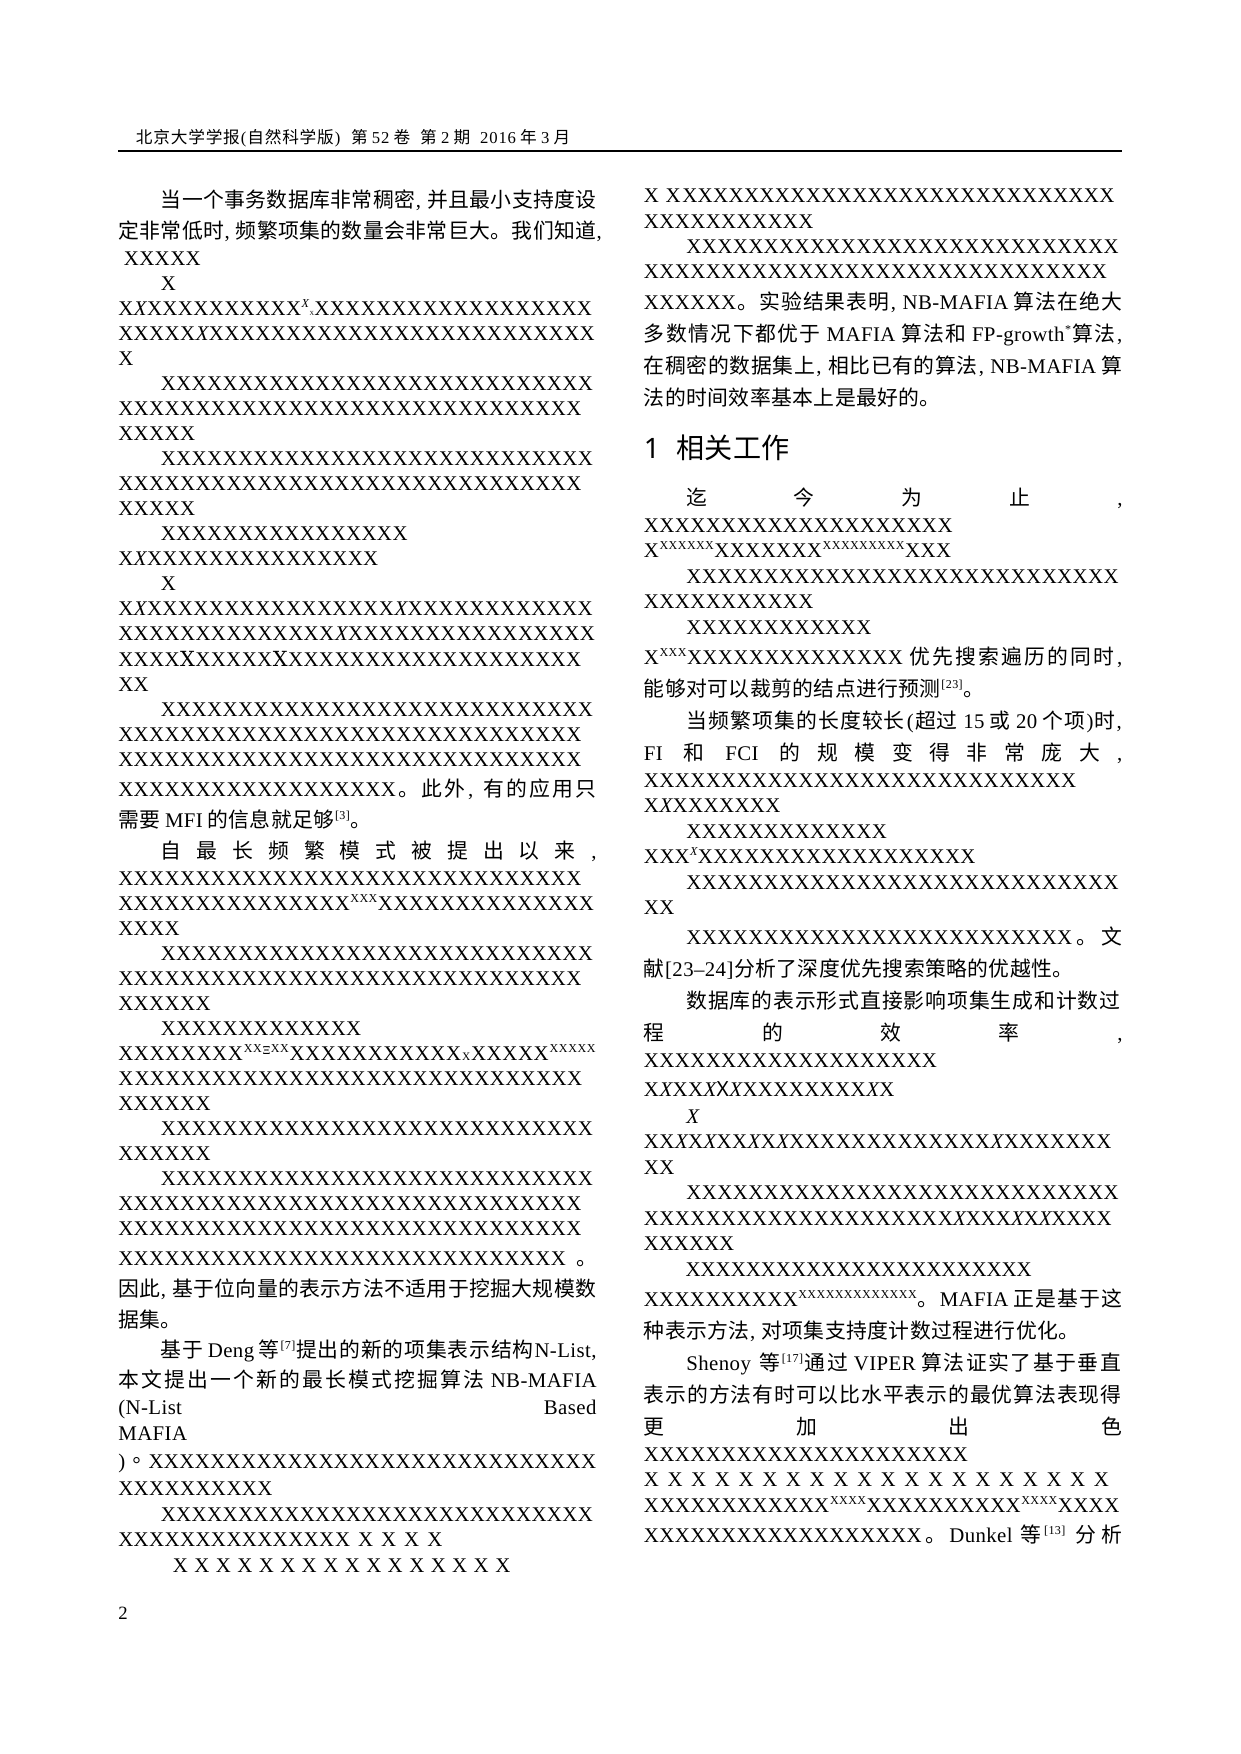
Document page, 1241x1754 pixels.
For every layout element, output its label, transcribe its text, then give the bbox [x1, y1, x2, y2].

text XXXXXXXXXXXXXXXXXXXXXXXXXXXXXXXXXXXXXXXXXXXXXXXXXXXXXXXXX [118, 1552, 596, 1577]
text XXXXXXXXXXXXXXXXXXXXXXXXXXXXXXXXXXXXXXXXXXXXXXXXXXXXXXXXXXXXXXXXX [118, 271, 596, 370]
text 当频繁项集的长度较长(超过15或20个项)时, FI和FCI的规模变得非常庞大, XXXXXXXXXXXXXXXXXXXXXXXXXXXXXXXXXXXXX [644, 704, 1122, 817]
text XXXXXXXXXXXXXXXXXXXXXXXXXXXXXXXXXXXXXXXXXXXXXXXXXXXXXXXXXXXXXXXX [118, 941, 596, 1015]
text XXXXXXXXXXXXXXXXXXXXXXXXXXXXXXXXXX [644, 1104, 1122, 1179]
text XXXXXXXXXXXXXXXXXXXXXXXXXXXXXX [644, 869, 1122, 919]
text 数据库的表示形式直接影响项集生成和计数过程的效率, XXXXXXXXXXXXXXXXXXXXXXXXXXXXXXXXXXXX [644, 984, 1122, 1102]
text XXXXXXXXXXXXXXXXXXXXXXXXXXXXXXXXXXXXXXXXXXXXXX。MAFIA正是基于这种表示方法, 对项集支持度计数过程进行优化。 [644, 1257, 1122, 1344]
text XXXXXXXXXXXXXXXXXXXXXXXXXXXXXXXXXXX [644, 819, 1122, 868]
text XXXXXXXXXXXXXXXXXXXXXXXXXXXXXXXXXXXXXXX [644, 564, 1122, 613]
text XXXXXXXXXXXXXXXXXXXXXXXXXXXXXXXXXXXXXXXXXXXXXXXXXXXXXXXXXXXXXXX [118, 446, 596, 520]
text 当一个事务数据库非常稠密, 并且最小支持度设定非常低时, 频繁项集的数量会非常巨大。我们知道, XXXXX [118, 183, 596, 270]
text XXXXXXXXXXXXXXXXXXXXXXXXXXXXXXXXXXXXXXXXXXXXXXXXXXXXXXXXX [644, 183, 1122, 233]
text XXXXXXXXXXXXXXXXXXXXXXXXXXXXXXXXXXXXXXXXXXXXXXXXXXXXXXXXXXXXXXXX。实验结果表明, NB-MAFIA算法在绝大多数情况下都优于MAFIA算法和FP-growth*算法, 在稠密的数据集上, 相比已有的算法, NB-MAFIA算法的时间效率基本上是最好的。 [644, 234, 1122, 411]
text 自最长频繁模式被提出以来, XXXXXXXXXXXXXXXXXXXXXXXXXXXXXXXXXXXXXXXXXXXXXXXXXXXXXXXXXXXXXXXXXX [118, 835, 596, 940]
text XXXXXXXXXXXXXXXXXXXXXXXXXXXXXXXXX [118, 521, 596, 570]
text XXXXXXXXXXXXXXXXXXXXXXXXXXXXXXXXXX [118, 1116, 596, 1165]
text 基于Deng等[7]提出的新的项集表示结构N-List, 本文提出一个新的最长模式挖掘算法NB-MAFIA (N-List Based MAFIA)。XXXXXXXXXXXXXXXXXXXXXXXXXXXXXXXXXXXXXXX [118, 1335, 596, 1500]
text XXXXXXXXXXXXXXXXXXXXXXXXXXXXXXXXXXXXXXXXXXXXXXXXXXXXXXXXXXXXXXXXXXXXXXXXXXXXXXXXXXXXXXXXXXXXXXXXXXXXXXXXXXXXXXXXXXXXX。因此, 基于位向量的表示方法不适用于挖掘大规模数据集。 [118, 1166, 596, 1334]
text XXXXXXXXXXXXXXXXXXXXXXXXXXXXXXXXXXXXXXXXXXXXXXXXXXXXXXXXXXXXXXXXXXXXXXXXXXXXXXXXXXX [118, 1016, 596, 1115]
text XXXXXXXXXXXXXXXXXXXXXXXXXXXXXXXXXXXXXXXXXXXXXXXXXXXXXXXXXXXXXXX [118, 371, 596, 445]
text 迄今为止, XXXXXXXXXXXXXXXXXXXXXXXXXXXXXXXXXXXXXXXXXXXXXX [644, 481, 1122, 562]
text XXXXXXXXXXXXXXXXXXXXXXXXXXXXXXXXXXXXXXXXXXXXXXXXXXXXXXXXXXXXXXXXXXXXXXXXXXXXXXXXXXXXXXXXXXXXXXXXXXXXXXXXXX。此外, 有的应用只需要MFI的信息就足够[3]。 [118, 697, 596, 833]
text 1 相关工作 [644, 426, 1122, 466]
text XXXXXXXXXXXXXXXXXXXXXXXXX。文献[23–24]分析了深度优先搜索策略的优越性。 [644, 920, 1122, 983]
text XXXXXXXXXXXXXXXXXXXXXXXXXXXXXXXXXXXXXXXXXXXXXXX [118, 1502, 596, 1551]
text XXXXXXXXXXXXXXXXXXXXXXXXXXXXXX优先搜索遍历的同时, 能够对可以裁剪的结点进行预测[23]。 [644, 614, 1122, 703]
text XXXXXXXXXXXXXXXXXXXXXXXXXXXXXXXXXXXXXXXXXXXXXXXXXXXXXXXXXXXXXXXXXXXXXXXXXXXXXXXXXXXXXXXXXXXXXXX [118, 571, 596, 696]
text XXXXXXXXXXXXXXXXXXXXXXXXXXXXXXXXXXXXXXXXXXXXXXXXXXXXXXXXXXXXXXXXX [644, 1180, 1122, 1255]
